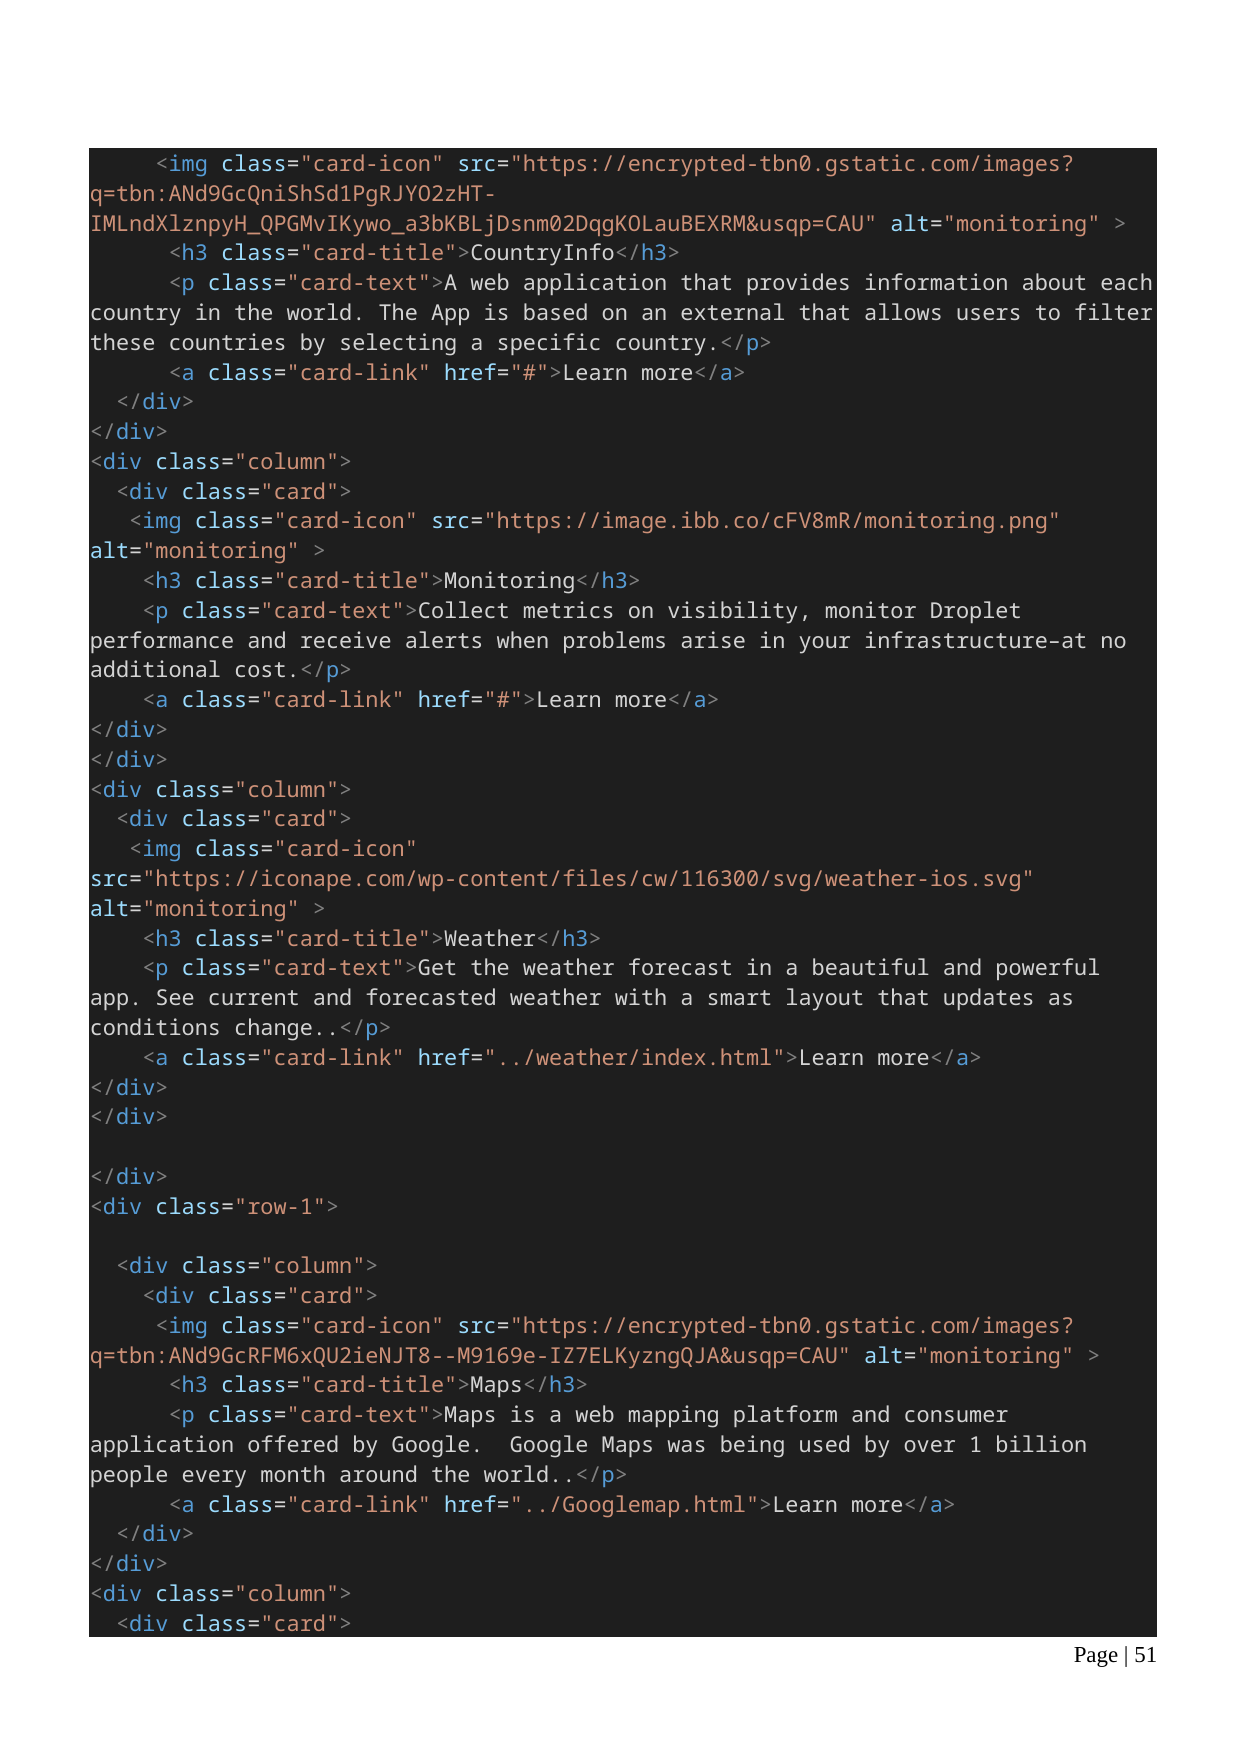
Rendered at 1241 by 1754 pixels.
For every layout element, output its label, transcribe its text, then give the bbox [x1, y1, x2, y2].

text <a class="card-link" href="#">Learn more</a> [89, 356, 1157, 386]
text <div class="column"> [89, 1578, 1157, 1608]
text </div> [89, 1518, 1157, 1548]
text </div> [89, 1101, 1157, 1131]
text <img class="card-icon" src="https://image.ibb.co/cFV8mR/monitoring.png" alt="monitoring" > [89, 505, 1157, 565]
text <div class="card"> [89, 476, 1157, 505]
text <h3 class="card-title">Monitoring</h3> [89, 565, 1157, 595]
text <a class="card-link" href="#">Learn more</a> [89, 684, 1157, 714]
text <a class="card-link" href="../Googlemap.html">Learn more</a> [89, 1488, 1157, 1518]
text <div class="row-1"> [89, 1191, 1157, 1220]
text <h3 class="card-title">Weather</h3> [89, 922, 1157, 952]
text <p class="card-text">Collect metrics on visibility, monitor Droplet performance and receive alerts when problems arise in your infrastructure–at no additional cost.</p> [89, 595, 1157, 684]
text </div> [89, 1548, 1157, 1578]
text <div class="column"> [89, 773, 1157, 803]
text </div> [89, 386, 1157, 416]
text <div class="card"> [89, 1280, 1157, 1310]
text <h3 class="card-title">CountryInfo</h3> [89, 237, 1157, 267]
text <img class="card-icon" src="https://encrypted-tbn0.gstatic.com/images?q=tbn:ANd9GcRFM6xQU2ieNJT8--M9169e-IZ7ELKyzngQJA&usqp=CAU" alt="monitoring" > [89, 1310, 1157, 1369]
text <div class="card"> [89, 1608, 1157, 1637]
text <div class="card"> [89, 803, 1157, 833]
text </div> [89, 1071, 1157, 1101]
text </div> [89, 416, 1157, 446]
text <img class="card-icon" src="https://iconape.com/wp-content/files/cw/116300/svg/weather-ios.svg" alt="monitoring" > [89, 833, 1157, 922]
text <div class="column"> [89, 446, 1157, 476]
text <a class="card-link" href="../weather/index.html">Learn more</a> [89, 1042, 1157, 1071]
text <p class="card-text">A web application that provides information about each country in the world. The App is based on an external that allows users to filter these countries by selecting a specific country.</p> [89, 267, 1157, 356]
text </div> [89, 744, 1157, 773]
text <h3 class="card-title">Maps</h3> [89, 1369, 1157, 1399]
text </div> [89, 1161, 1157, 1191]
text <img class="card-icon" src="https://encrypted-tbn0.gstatic.com/images?q=tbn:ANd9GcQniShSd1PgRJYO2zHT-IMLndXlznpyH_QPGMvIKywo_a3bKBLjDsnm02DqgKOLauBEXRM&usqp=CAU" alt="monitoring" > [89, 148, 1157, 237]
text <p class="card-text">Get the weather forecast in a beautiful and powerful app. See current and forecasted weather with a smart layout that updates as conditions change..</p> [89, 952, 1157, 1042]
text <p class="card-text">Maps is a web mapping platform and consumer application offered by Google. Google Maps was being used by over 1 billion people every month around the world..</p> [89, 1399, 1157, 1488]
text </div> [89, 714, 1157, 744]
text <div class="column"> [89, 1250, 1157, 1280]
